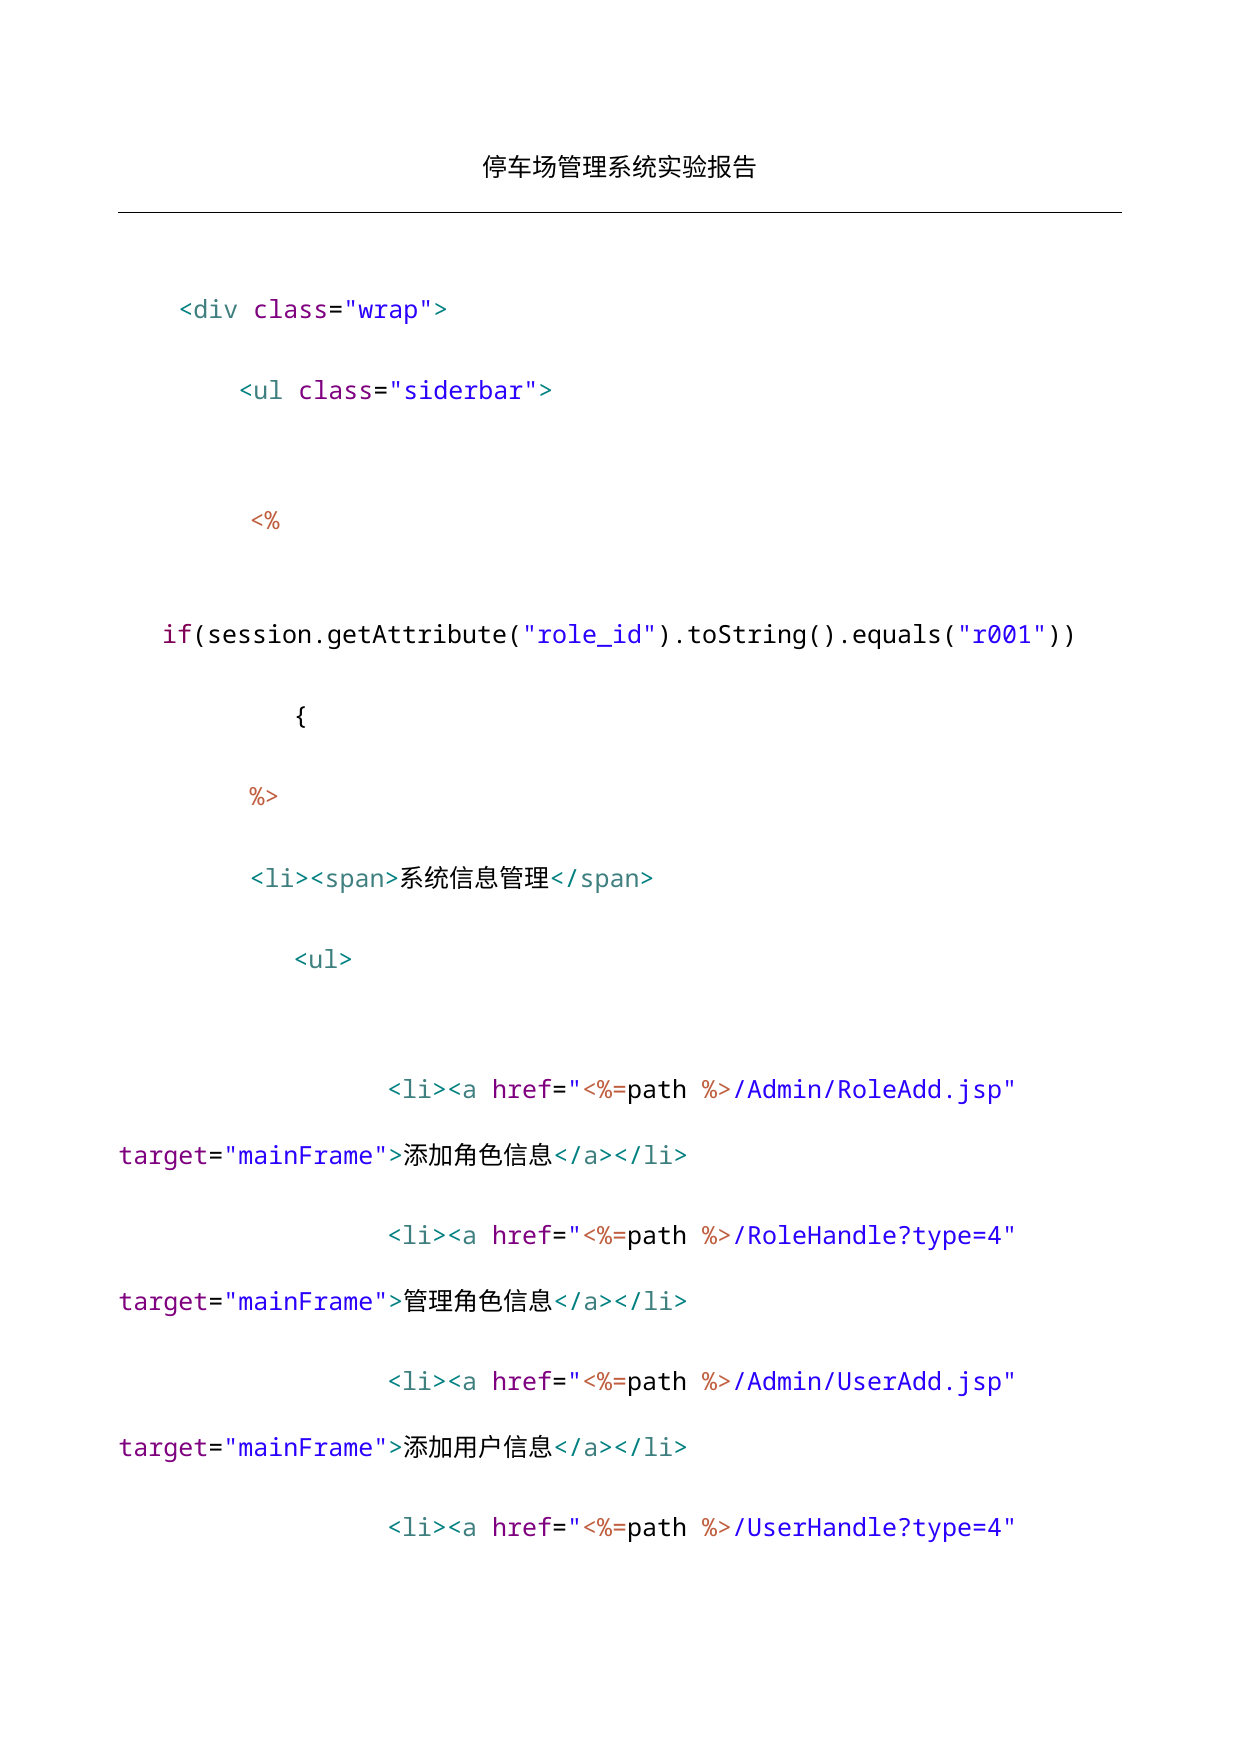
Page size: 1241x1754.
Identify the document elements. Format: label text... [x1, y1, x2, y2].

text <li><a href="<%=path %>/Admin/UserAdd.jsp" target="mainFrame">添加用户信息</a></li> [118, 1348, 1122, 1478]
text <div class="wrap"> [118, 276, 1122, 341]
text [118, 1494, 1122, 1559]
text <% [118, 487, 1122, 552]
text if(session.getAttribute("role_id").toString().equals("r001")) [118, 568, 1122, 666]
text <li><a href="<%=path %>/RoleHandle?type=4" target="mainFrame">管理角色信息</a></li> [118, 1202, 1122, 1332]
text <ul class="siderbar"> [118, 357, 1122, 422]
text <ul> [118, 926, 1122, 991]
text <li><a href="<%=path %>/Admin/RoleAdd.jsp" target="mainFrame">添加角色信息</a></li> [118, 1056, 1122, 1186]
text { [118, 682, 1122, 747]
text <li><span>系统信息管理</span> [118, 844, 1122, 909]
text %> [118, 763, 1122, 828]
